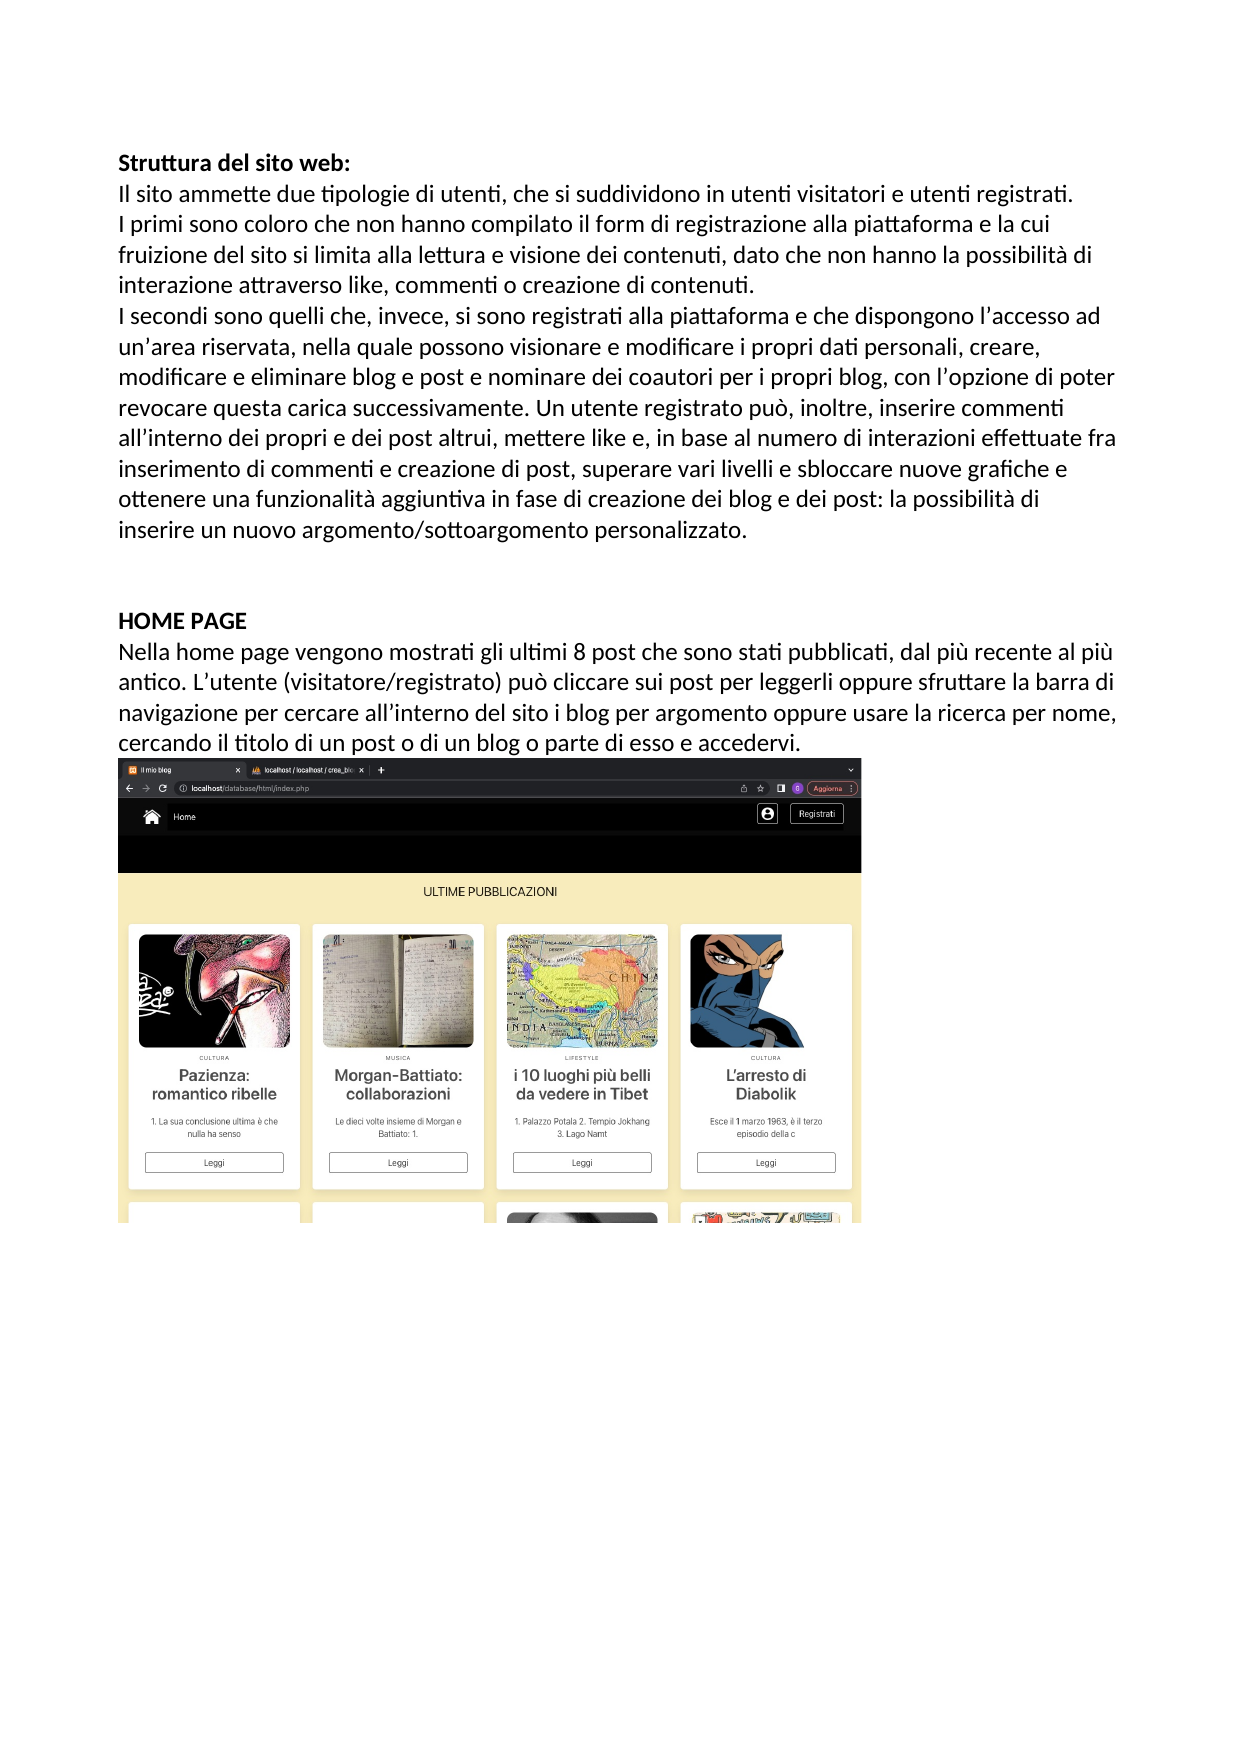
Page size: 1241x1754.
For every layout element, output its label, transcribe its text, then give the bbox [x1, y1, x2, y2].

text I secondi sono quelli che, invece, si sono registrati alla piattaforma e che dispongono l’accesso ad un’area riservata, nella quale possono visionare e modificare i propri dati personali, creare, modificare e eliminare blog e post e nominare dei coautori per i propri blog, con l’opzione di poter revocare questa carica successivamente. Un utente registrato può, inoltre, inserire commenti all’interno dei propri e dei post altrui, mettere like e, in base al numero di interazioni effettuate fra inserimento di commenti e creazione di post, superare vari livelli e sbloccare nuove grafiche e ottenere una funzionalità aggiuntiva in fase di creazione dei blog e dei post: la possibilità di inserire un nuovo argomento/sottoargomento personalizzato. [118, 300, 1122, 544]
text I primi sono coloro che non hanno compilato il form di registrazione alla piattaforma e la cui fruizione del sito si limita alla lettura e visione dei contenuti, dato che non hanno la possibilità di interazione attraverso like, commenti o creazione di contenuti. [118, 209, 1122, 300]
text Il sito ammette due tipologie di utenti, che si suddividono in utenti visitatori e utenti registrati. [118, 178, 1122, 209]
text Nella home page vengono mostrati gli ultimi 8 post che sono stati pubblicati, dal più recente al più antico. L’utente (visitatore/registrato) può cliccare sui post per leggerli oppure sfruttare la barra di navigazione per cercare all’interno del sito i blog per argomento oppure usare la ricerca per nome, cercando il titolo di un post o di un blog o parte di esso e accedervi. [118, 636, 1122, 758]
text HOME PAGE [118, 605, 1122, 636]
picture [118, 758, 862, 1223]
text Struttura del sito web: [118, 148, 1122, 178]
